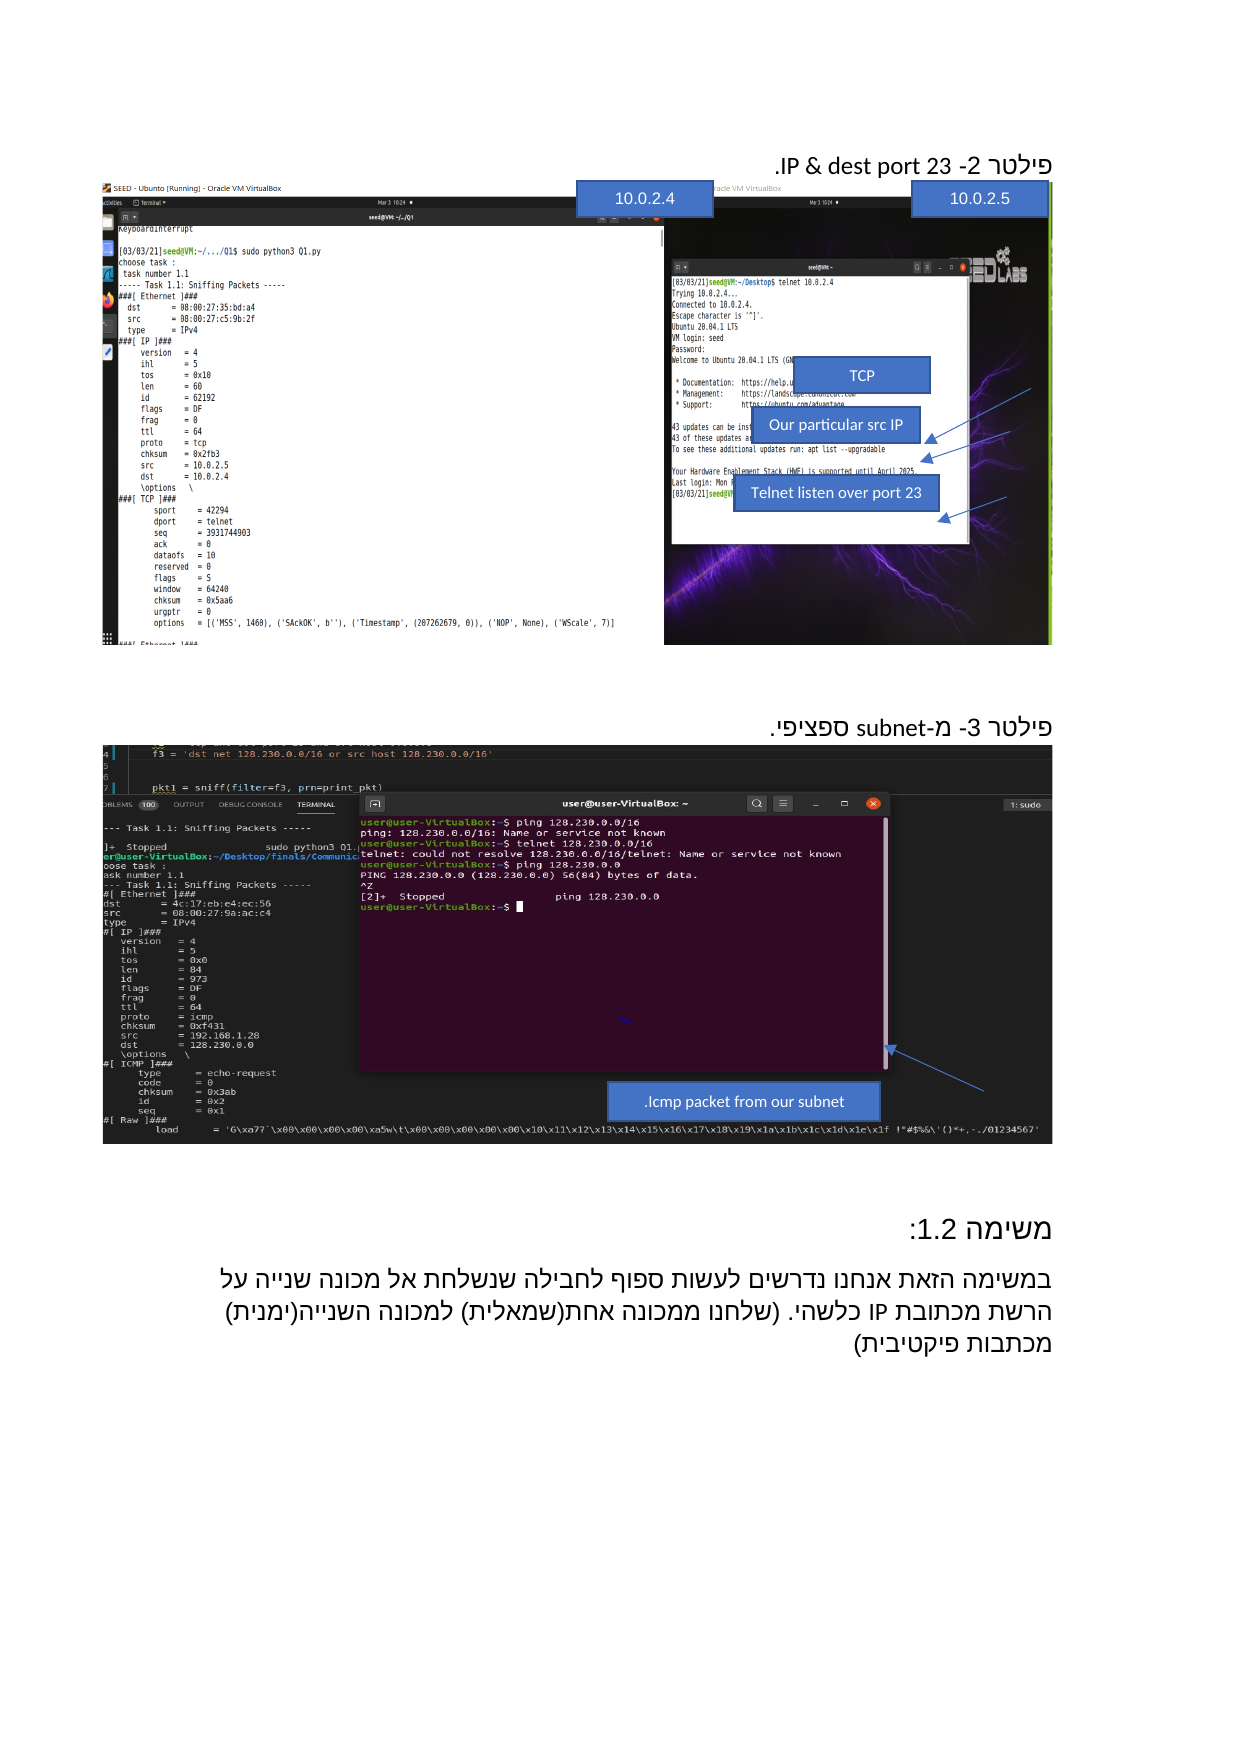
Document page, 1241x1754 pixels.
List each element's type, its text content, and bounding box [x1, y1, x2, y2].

picture [102, 182, 1053, 645]
text במשימה הזאת אנחנו נדרשים לעשות ספוף לחבילה שנשלחת אל מכונה שנייה על הרשת מכתובת IP כלשהי. (שלחנו ממכונה אחת(שמאלית) למכונה השנייה(ימנית) מכתבות פיקטיבית) [187, 1265, 1053, 1388]
text משימה 1.2: [187, 1212, 1053, 1246]
text פילטר 3- מ-subnet ספציפי. [187, 713, 1053, 745]
text פילטר 2- IP & dest port 23. [187, 150, 1053, 182]
picture [102, 745, 1053, 1144]
